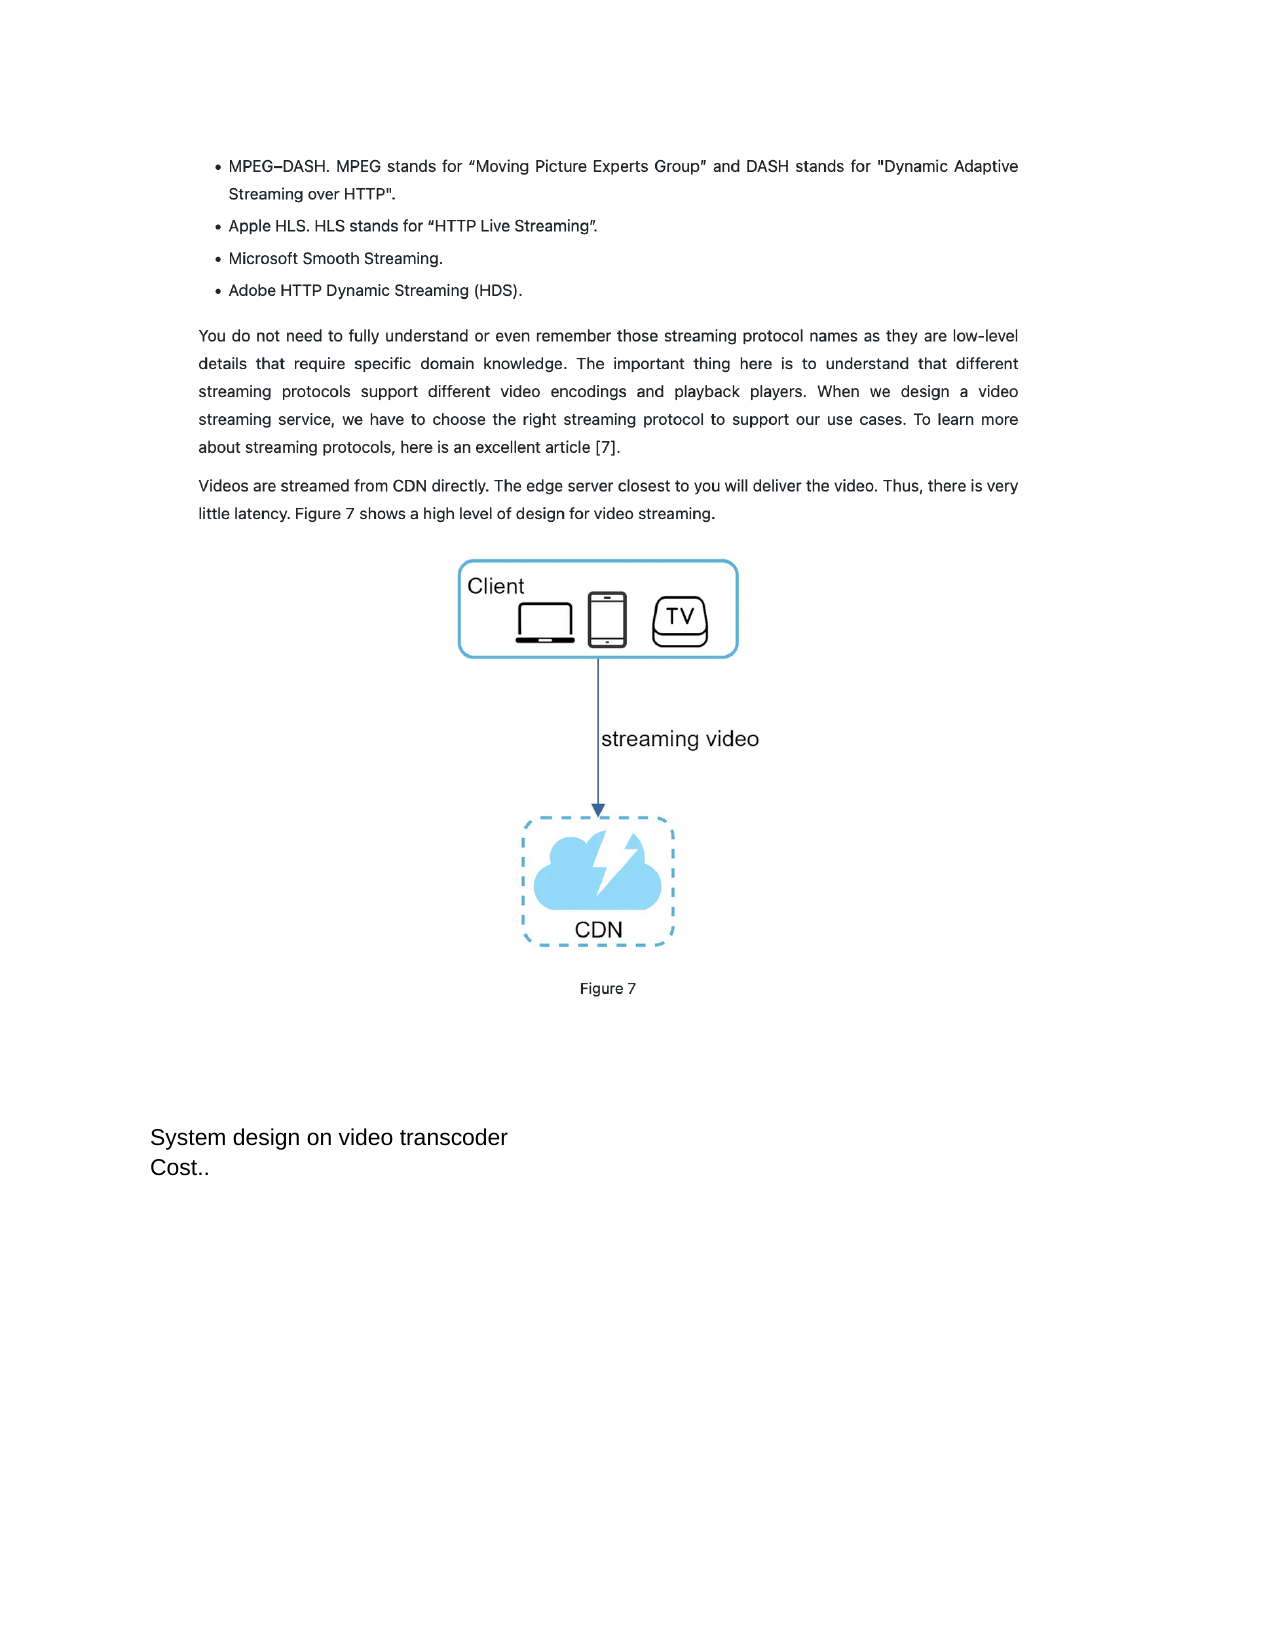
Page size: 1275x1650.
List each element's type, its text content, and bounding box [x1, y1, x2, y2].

text Cost.. [150, 1154, 1125, 1180]
picture [150, 150, 1125, 1030]
text System design on video transcoder [150, 1124, 1125, 1150]
